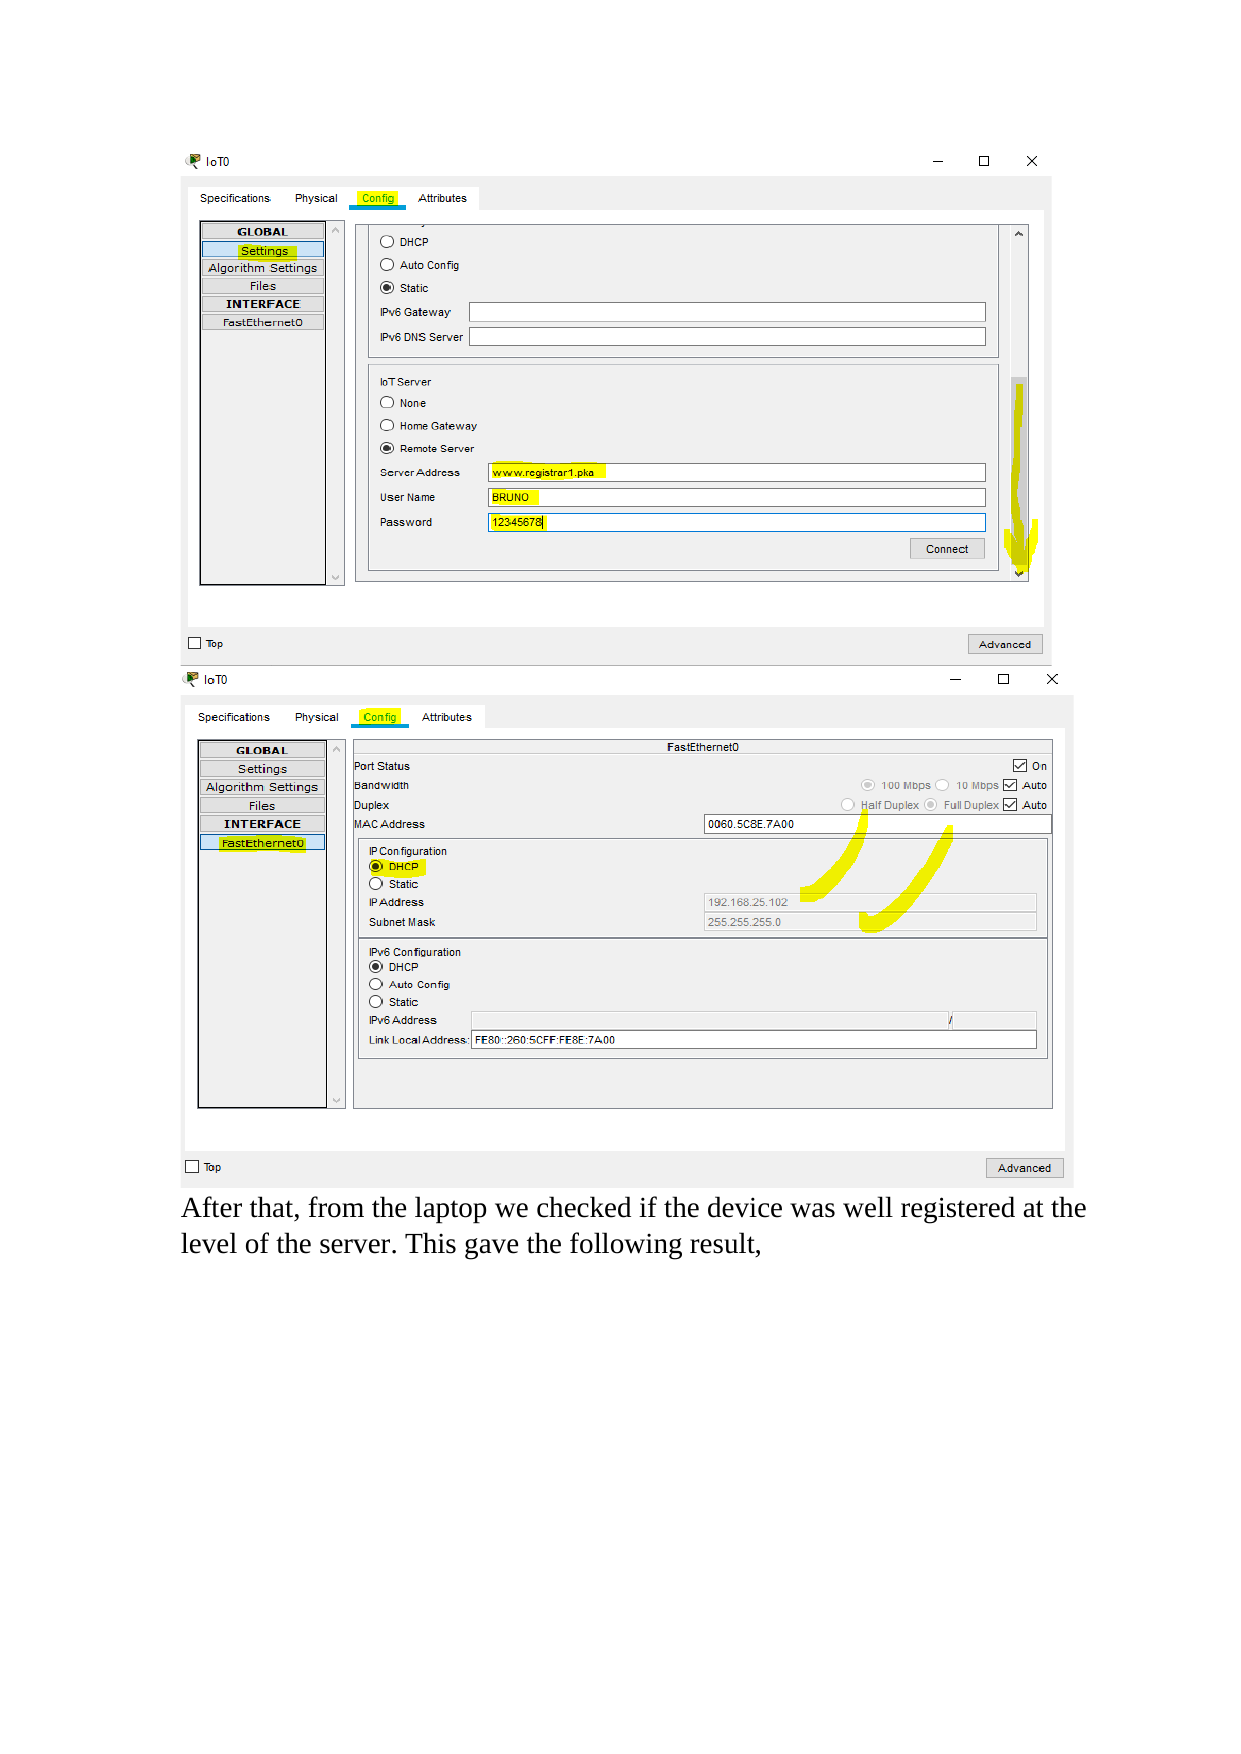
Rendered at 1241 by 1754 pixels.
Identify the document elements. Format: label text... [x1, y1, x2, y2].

picture [180, 667, 1074, 1188]
list After that, from the laptop we checked if the device was well registered at the level of the server. This gave the following result, [181, 1190, 1090, 1260]
picture [180, 150, 1052, 666]
